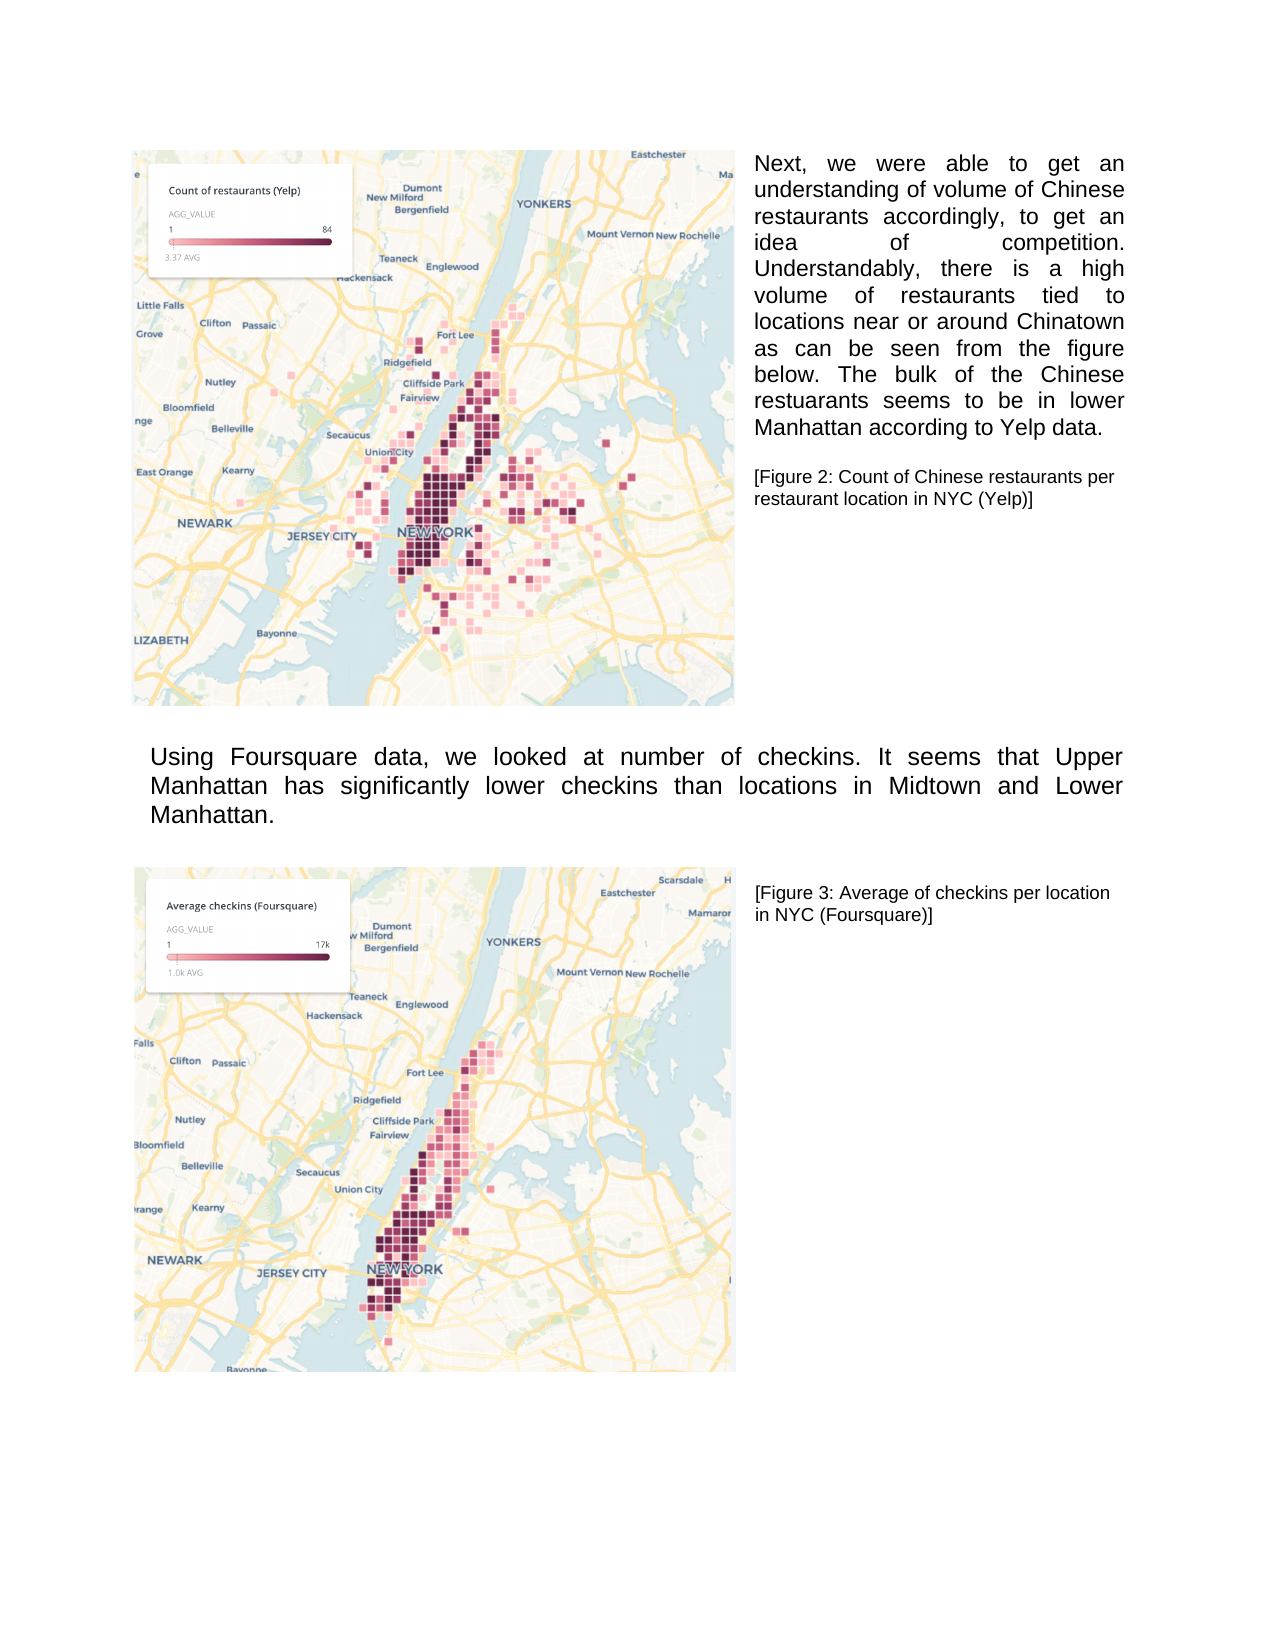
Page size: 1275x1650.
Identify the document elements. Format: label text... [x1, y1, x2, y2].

picture [134, 867, 736, 1372]
text [Figure 3: Average of checkins per location in NYC (Foursquare)] [736, 882, 1125, 925]
text Next, we were able to get an understanding of volume of Chinese restaurants accordingly, to get an idea of competition. Understandably, there is a high volume of restaurants tied to locations near or around Chinatown as can be seen from the figure below. The bulk of the Chinese restuarants seems to be in lower Manhattan according to Yelp data. [736, 150, 1125, 440]
text Using Foursquare data, we looked at number of checkins. It seems that Upper Manhattan has significantly lower checkins than locations in Midtown and Lower Manhattan. [150, 742, 1125, 828]
text [Figure 2: Count of Chinese restaurants per restaurant location in NYC (Yelp)] [736, 466, 1125, 509]
picture [131, 150, 736, 706]
